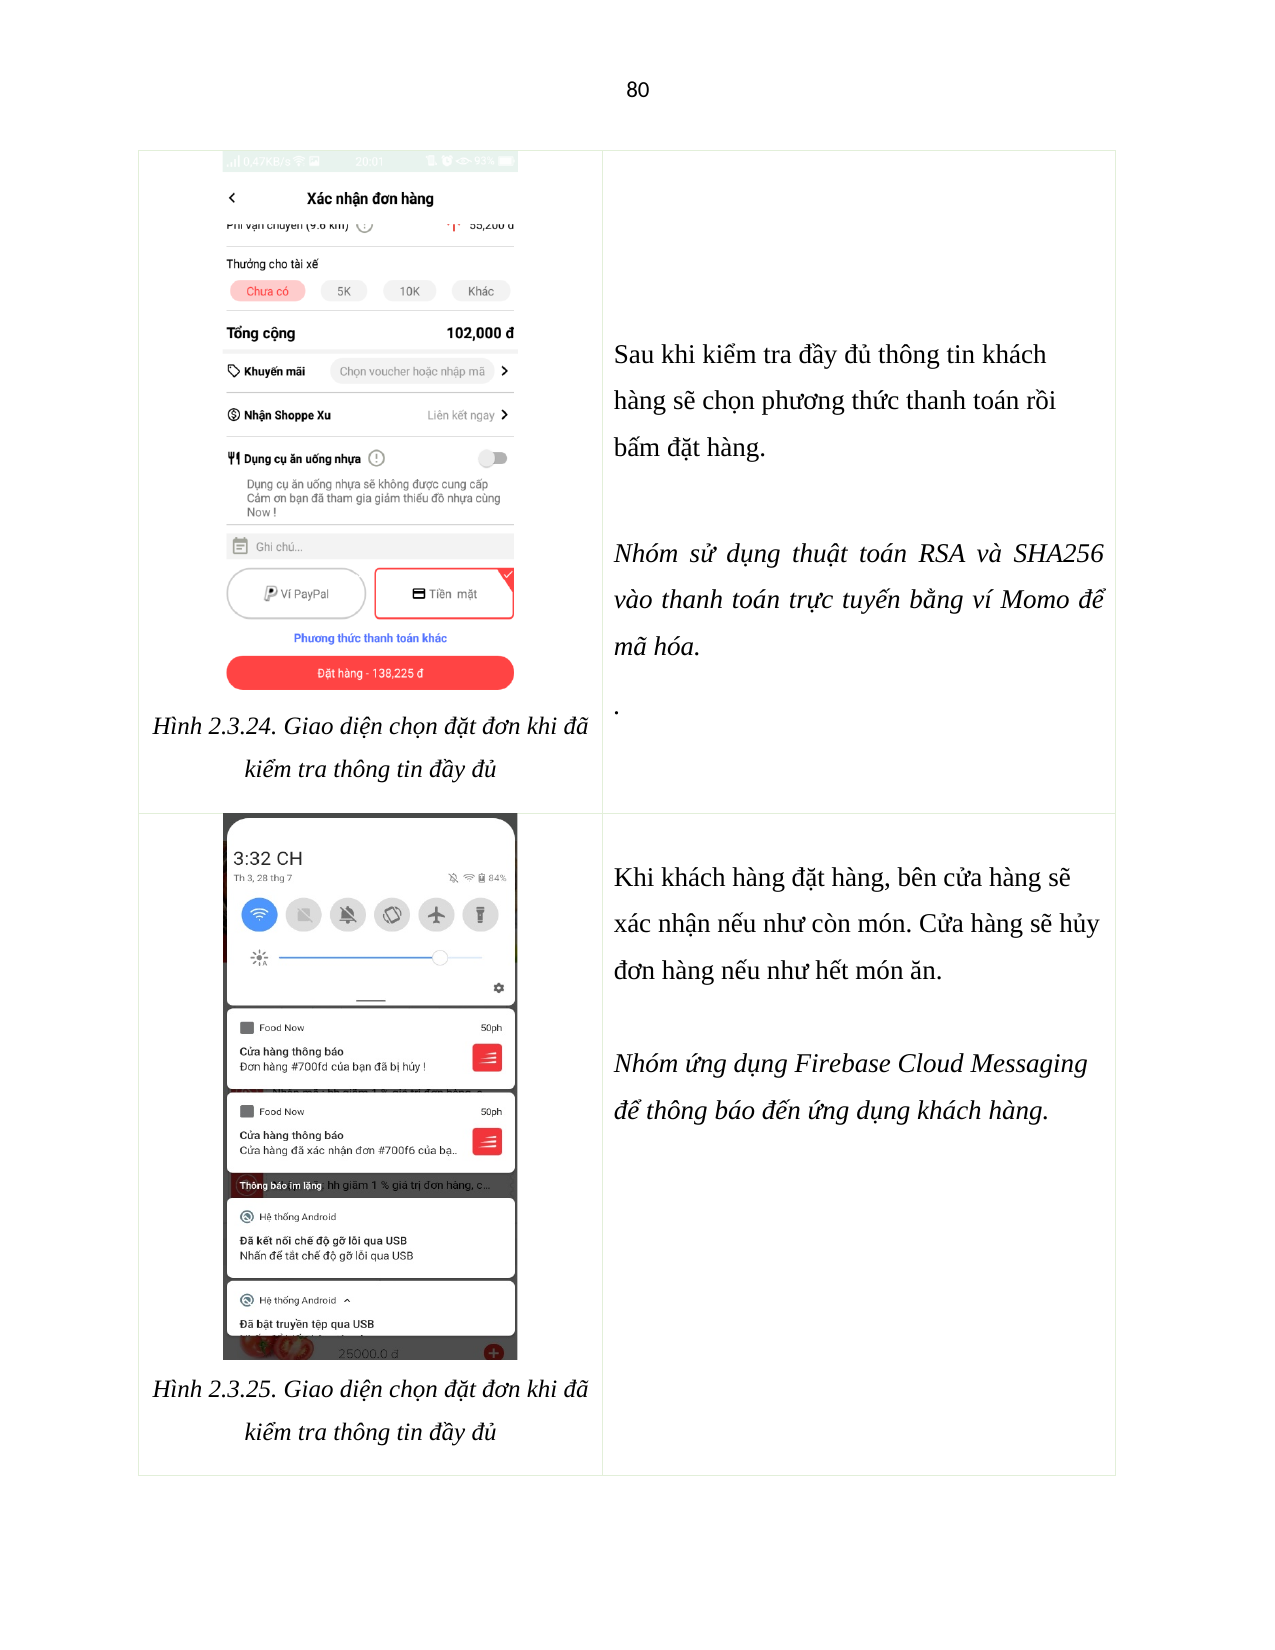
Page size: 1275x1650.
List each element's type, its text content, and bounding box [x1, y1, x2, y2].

picture [222, 151, 518, 698]
table_cell Hình 2.3.25. Giao diện chọn đặt đơn khi đã kiểm tra thông tin đầy đủ [139, 814, 602, 1475]
picture [223, 813, 518, 1360]
table_cell Hình 2.3.24. Giao diện chọn đặt đơn khi đã kiểm tra thông tin đầy đủ [139, 151, 602, 813]
table_cell Khi khách hàng đặt hàng, bên cửa hàng sẽ xác nhận nếu như còn món. Cửa hàng sẽ hủy đơn hàng nếu như hết món ăn. Nhóm ứng dụng Firebase Cloud Messaging để thông báo đến ứng dụng khách hàng. [603, 814, 1115, 1475]
table_cell Sau khi kiểm tra đầy đủ thông tin khách hàng sẽ chọn phương thức thanh toán rồi bấm đặt hàng. Nhóm sử dụng thuật toán RSA và SHA256 vào thanh toán trực tuyến bằng ví Momo để mã hóa. . [603, 151, 1115, 813]
